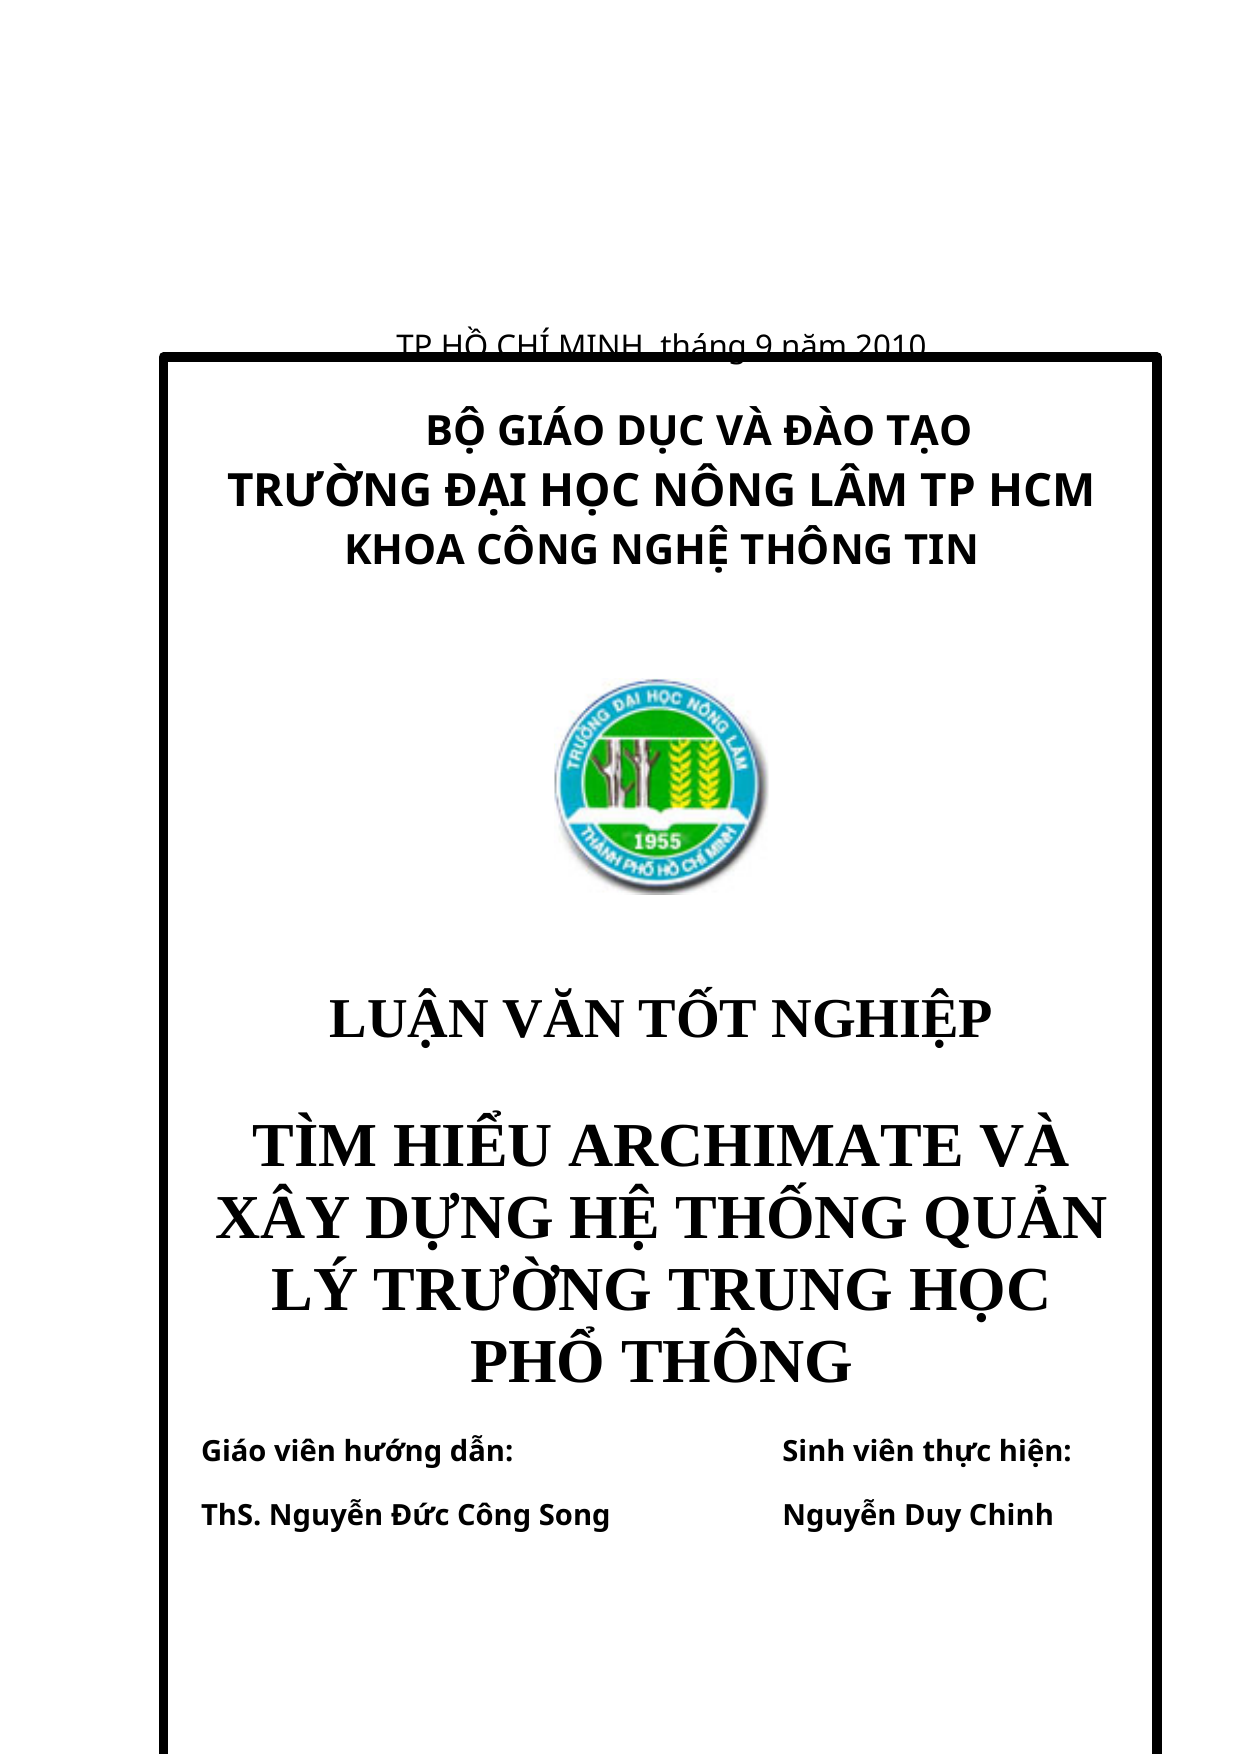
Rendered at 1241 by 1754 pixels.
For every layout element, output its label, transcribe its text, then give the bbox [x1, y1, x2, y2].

text KHOA CÔNG NGHỆ THÔNG TIN [201, 520, 1122, 577]
text TP.HỒ CHÍ MINH, tháng 9 năm 2010 [201, 324, 1122, 352]
text Giáo viên hướng dẫn: Sinh viên thực hiện: [201, 1430, 1122, 1470]
text TÌM HIỂU ARCHIMATE VÀ XÂY DỰNG HỆ THỐNG QUẢN LÝ TRƯỜNG TRUNG HỌC PHỔ THÔNG [201, 1108, 1122, 1396]
text LUẬN VĂN TỐT NGHIỆP [201, 985, 1122, 1050]
text TRƯỜNG ĐẠI HỌC NÔNG LÂM TP HCM [201, 458, 1122, 520]
text BỘ GIÁO DỤC VÀ ĐÀO TẠO [201, 401, 1122, 458]
text ThS. Nguyễn Đức Công Song Nguyễn Duy Chinh [201, 1495, 1122, 1534]
